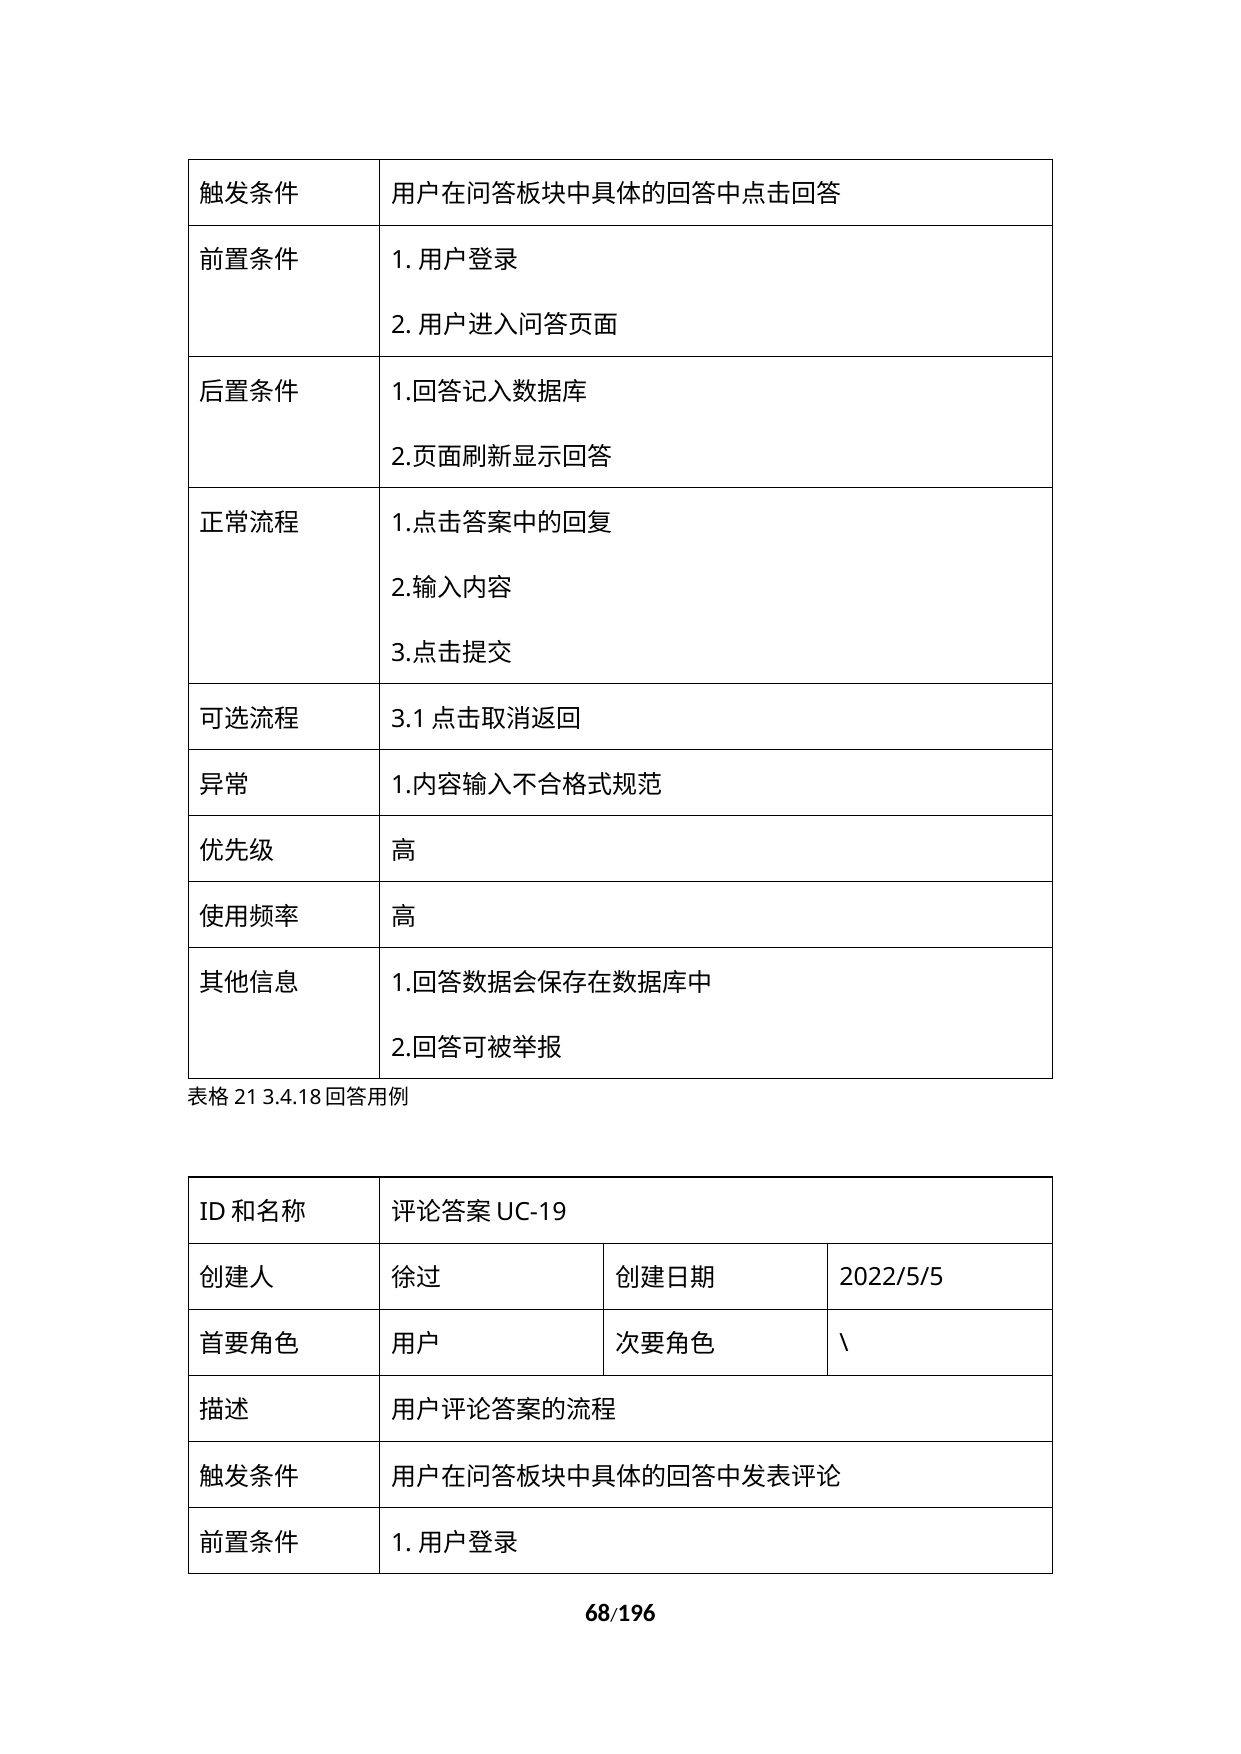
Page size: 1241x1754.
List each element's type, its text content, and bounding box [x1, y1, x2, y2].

table_cell \ [828, 1310, 1052, 1374]
table_cell 可选流程 [189, 684, 379, 749]
table_cell 正常流程 [189, 488, 379, 683]
table_cell 1.点击答案中的回复 2.输入内容 3.点击提交 [380, 488, 1052, 683]
table_cell 用户在问答板块中具体的回答中点击回答 [380, 160, 1052, 224]
table_cell 描述 [189, 1376, 379, 1441]
table_cell 触发条件 [189, 1442, 379, 1507]
table_cell 用户 [380, 1310, 603, 1374]
table_cell 次要角色 [604, 1310, 827, 1374]
table_cell 1. 用户登录 2. 用户进入问答页面 [380, 226, 1052, 356]
table_cell 1.回答数据会保存在数据库中 2.回答可被举报 [380, 948, 1052, 1078]
table_header ID和名称 [189, 1178, 379, 1242]
table_cell 创建人 [189, 1244, 379, 1308]
table_cell 触发条件 [189, 160, 379, 224]
table_cell 前置条件 [189, 1508, 379, 1573]
table_cell 用户在问答板块中具体的回答中发表评论 [380, 1442, 1052, 1507]
table_cell 前置条件 [189, 226, 379, 356]
table_cell 其他信息 [189, 948, 379, 1078]
table_cell 优先级 [189, 816, 379, 881]
table_cell 2022/5/5 [828, 1244, 1052, 1308]
table_cell 首要角色 [189, 1310, 379, 1374]
table_cell 用户评论答案的流程 [380, 1376, 1052, 1441]
table_cell 高 [380, 816, 1052, 881]
table_cell 1.内容输入不合格式规范 [380, 750, 1052, 815]
table_header 评论答案UC-19 [380, 1178, 1052, 1242]
table_cell 1.回答记入数据库 2.页面刷新显示回答 [380, 357, 1052, 487]
table_cell 后置条件 [189, 357, 379, 487]
table_cell 创建日期 [604, 1244, 827, 1308]
text 表格 21 3.4.18回答用例 [187, 1079, 1053, 1111]
table_cell 高 [380, 882, 1052, 947]
table_cell 3.1点击取消返回 [380, 684, 1052, 749]
table_cell 异常 [189, 750, 379, 815]
table_cell 使用频率 [189, 882, 379, 947]
table_cell 1. 用户登录 2. 用户进入问答页面 [380, 1508, 1052, 1573]
table_cell 徐过 [380, 1244, 603, 1308]
